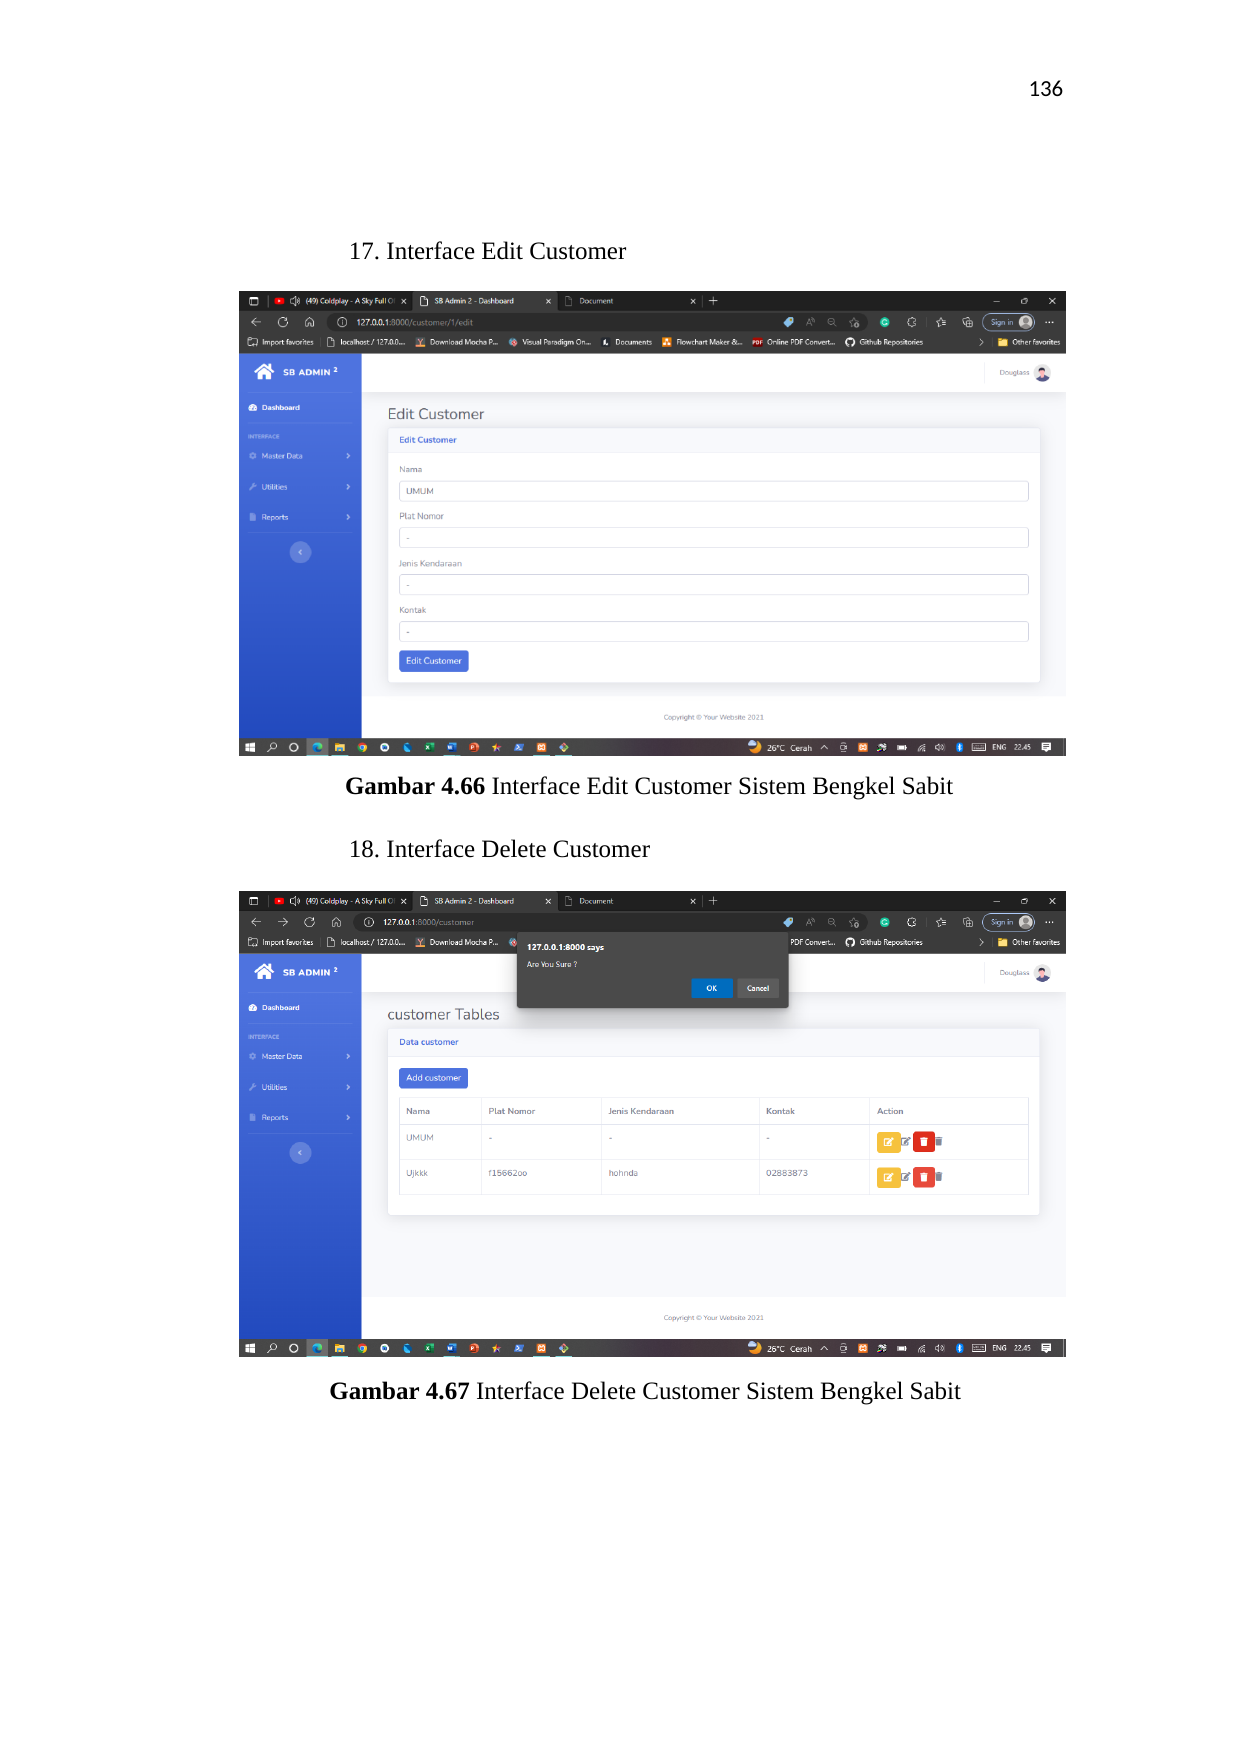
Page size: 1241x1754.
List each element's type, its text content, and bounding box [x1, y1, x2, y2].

picture [239, 291, 1066, 756]
subtitle Interface Delete Customer [349, 834, 1063, 863]
subtitle Interface Edit Customer [349, 236, 1063, 265]
picture [239, 891, 1066, 1357]
